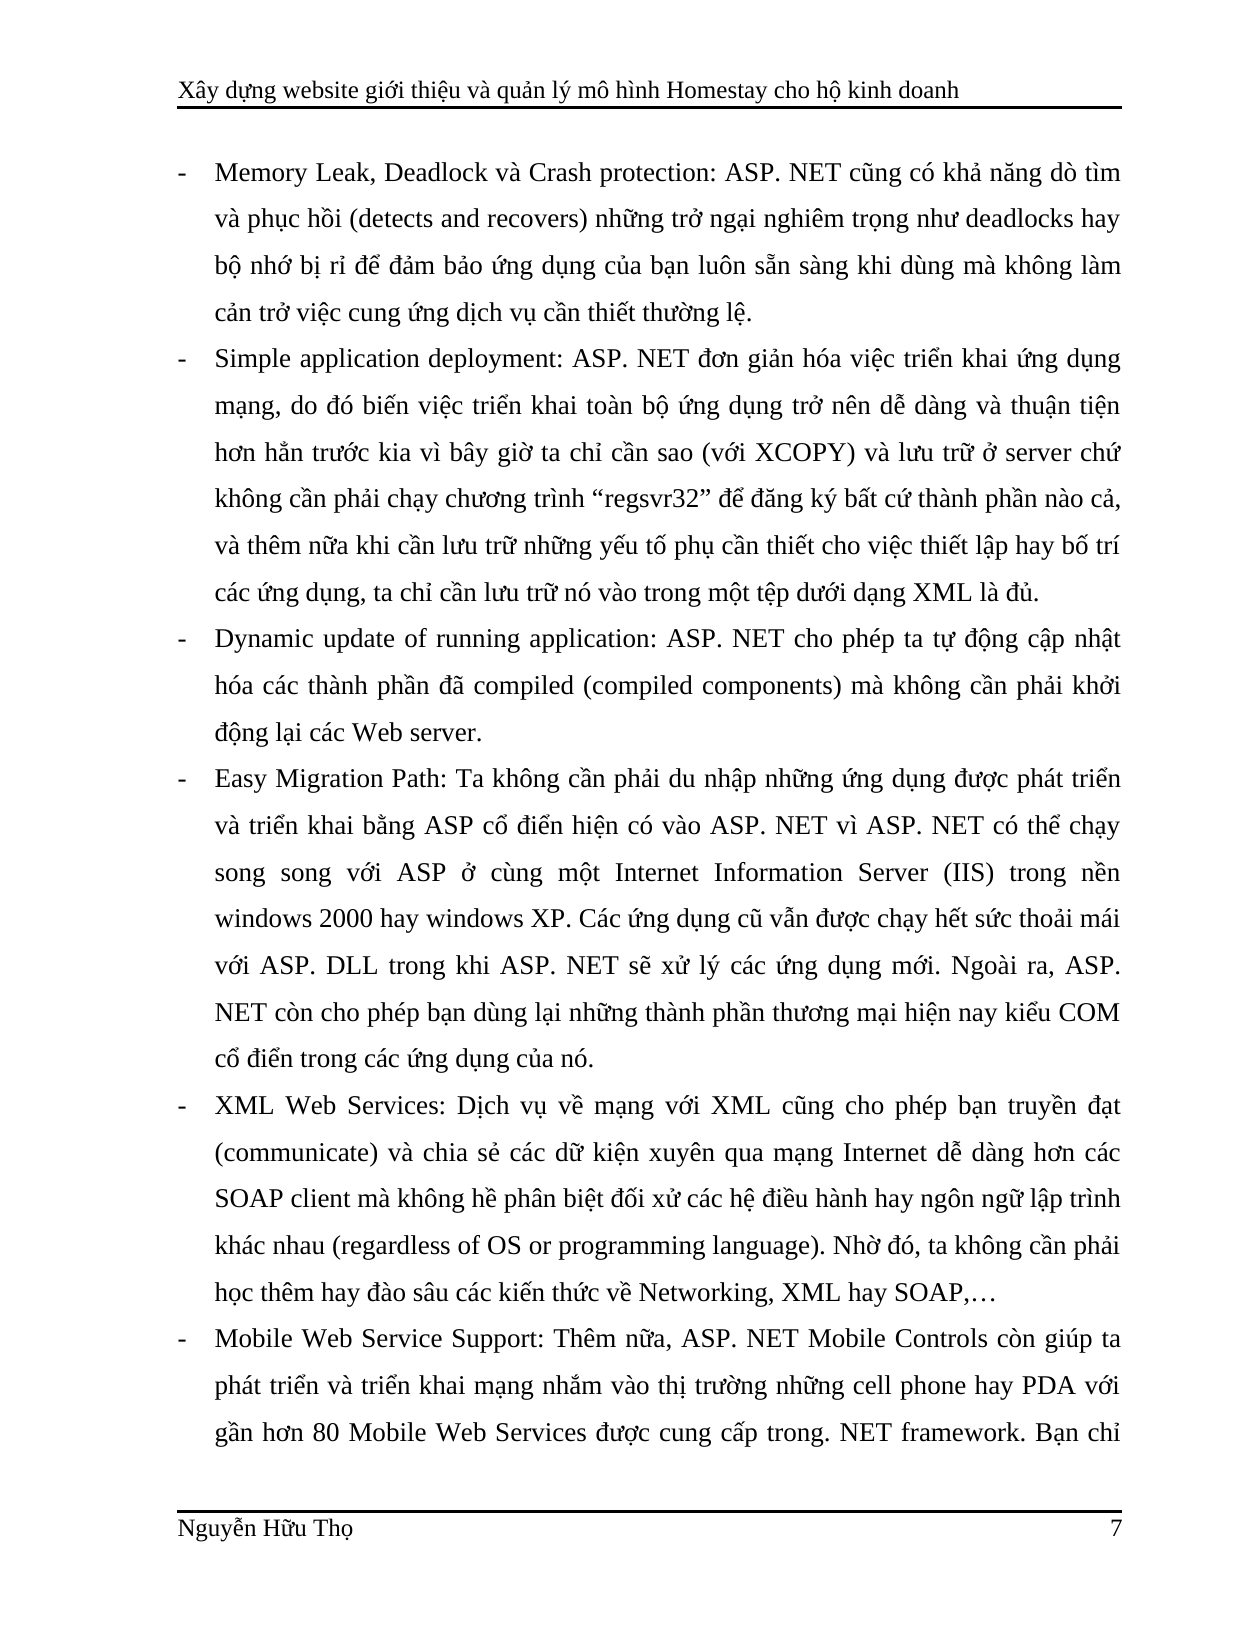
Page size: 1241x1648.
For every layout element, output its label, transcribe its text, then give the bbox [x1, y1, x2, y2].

list Easy Migration Path: Ta không cần phải du nhập những ứng dụng được phát triển và triển khai bằng ASP cổ điển hiện có vào ASP. NET vì ASP. NET có thể chạy song song với ASP ở cùng một Internet Information Server (IIS) trong nền windows 2000 hay windows XP. Các ứng dụng cũ vẫn được chạy hết sức thoải mái với ASP. DLL trong khi ASP. NET sẽ xử lý các ứng dụng mới. Ngoài ra, ASP. NET còn cho phép bạn dùng lại những thành phần thương mại hiện nay kiểu COM cổ điển trong các ứng dụng của nó. [177, 762, 1122, 1073]
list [177, 1322, 1122, 1447]
list XML Web Services: Dịch vụ về mạng với XML cũng cho phép bạn truyền đạt (communicate) và chia sẻ các dữ kiện xuyên qua mạng Internet dễ dàng hơn các SOAP client mà không hề phân biệt đối xử các hệ điều hành hay ngôn ngữ lập trình khác nhau (regardless of OS or programming language). Nhờ đó, ta không cần phải học thêm hay đào sâu các kiến thức về Networking, XML hay SOAP,… [177, 1089, 1122, 1307]
list Simple application deployment: ASP. NET đơn giản hóa việc triển khai ứng dụng mạng, do đó biến việc triển khai toàn bộ ứng dụng trở nên dễ dàng và thuận tiện hơn hẳn trước kia vì bây giờ ta chỉ cần sao (với XCOPY) và lưu trữ ở server chứ không cần phải chạy chương trình “regsvr32” để đăng ký bất cứ thành phần nào cả, và thêm nữa khi cần lưu trữ những yếu tố phụ cần thiết cho việc thiết lập hay bố trí các ứng dụng, ta chỉ cần lưu trữ nó vào trong một tệp dưới dạng XML là đủ. [177, 342, 1122, 607]
list Memory Leak, Deadlock và Crash protection: ASP. NET cũng có khả năng dò tìm và phục hồi (detects and recovers) những trở ngại nghiêm trọng như deadlocks hay bộ nhớ bị rỉ để đảm bảo ứng dụng của bạn luôn sẵn sàng khi dùng mà không làm cản trở việc cung ứng dịch vụ cần thiết thường lệ. [177, 156, 1122, 327]
list Dynamic update of running application: ASP. NET cho phép ta tự động cập nhật hóa các thành phần đã compiled (compiled components) mà không cần phải khởi động lại các Web server. [177, 622, 1122, 747]
